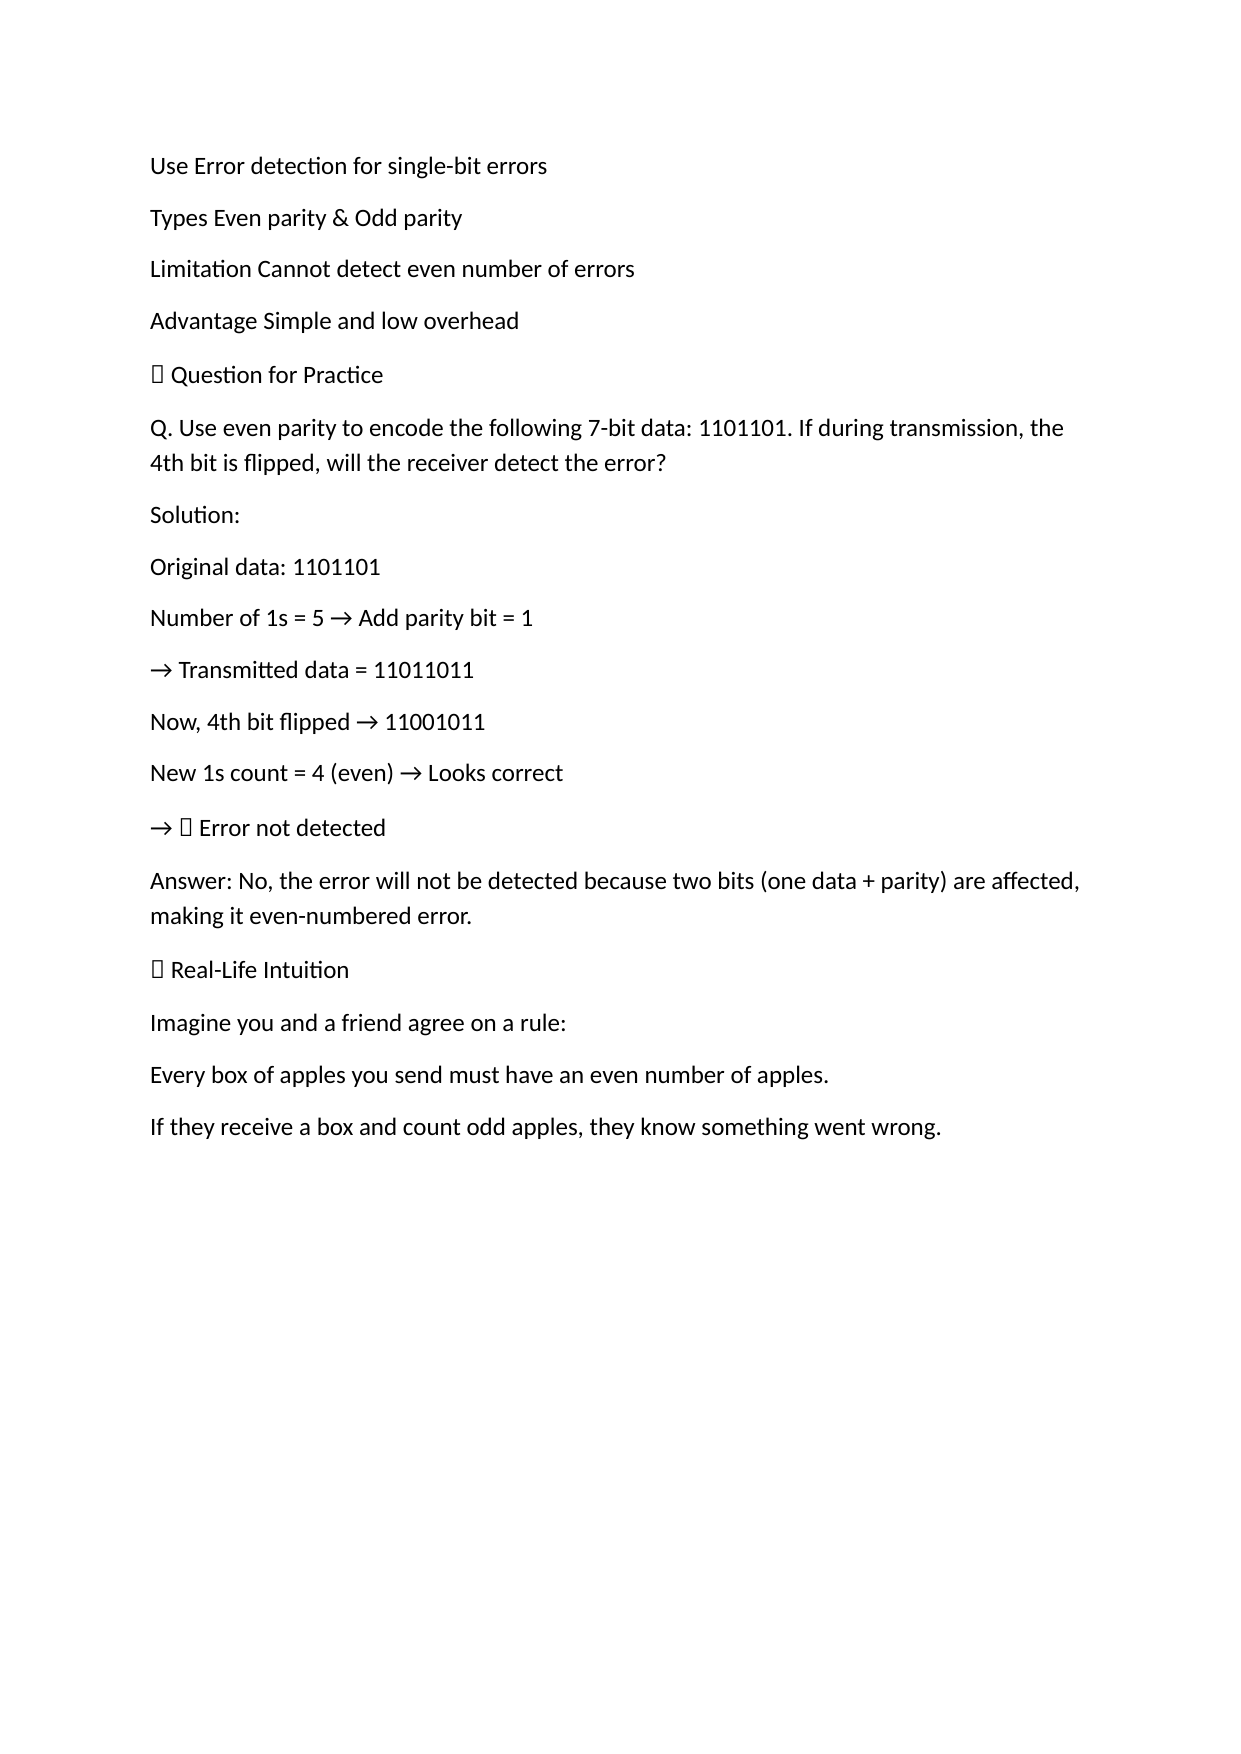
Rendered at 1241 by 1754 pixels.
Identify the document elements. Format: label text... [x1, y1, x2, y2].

text Number of 1s = 5 → Add parity bit = 1 [150, 602, 1090, 633]
text Limitation Cannot detect even number of errors [150, 253, 1090, 284]
text New 1s count = 4 (even) → Looks correct [150, 757, 1090, 788]
text 📝 Question for Practice [150, 357, 1090, 391]
text Every box of apples you send must have an even number of apples. [150, 1059, 1090, 1090]
text 🧠 Real-Life Intuition [150, 952, 1090, 986]
text Types Even parity & Odd parity [150, 202, 1090, 232]
text Now, 4th bit flipped → 11001011 [150, 706, 1090, 736]
text → Transmitted data = 11011011 [150, 654, 1090, 685]
text Original data: 1101101 [150, 551, 1090, 581]
text Q. Use even parity to encode the following 7-bit data: 1101101. If during transmission, the 4th bit is flipped, will the receiver detect the error? [150, 412, 1090, 478]
text Answer: No, the error will not be detected because two bits (one data + parity) are affected, making it even-numbered error. [150, 865, 1090, 931]
text Use Error detection for single-bit errors [150, 150, 1090, 181]
text → ❌ Error not detected [150, 809, 1090, 843]
text If they receive a box and count odd apples, they know something went wrong. [150, 1111, 1090, 1141]
text Solution: [150, 499, 1090, 530]
text Imagine you and a friend agree on a rule: [150, 1007, 1090, 1038]
text Advantage Simple and low overhead [150, 305, 1090, 336]
